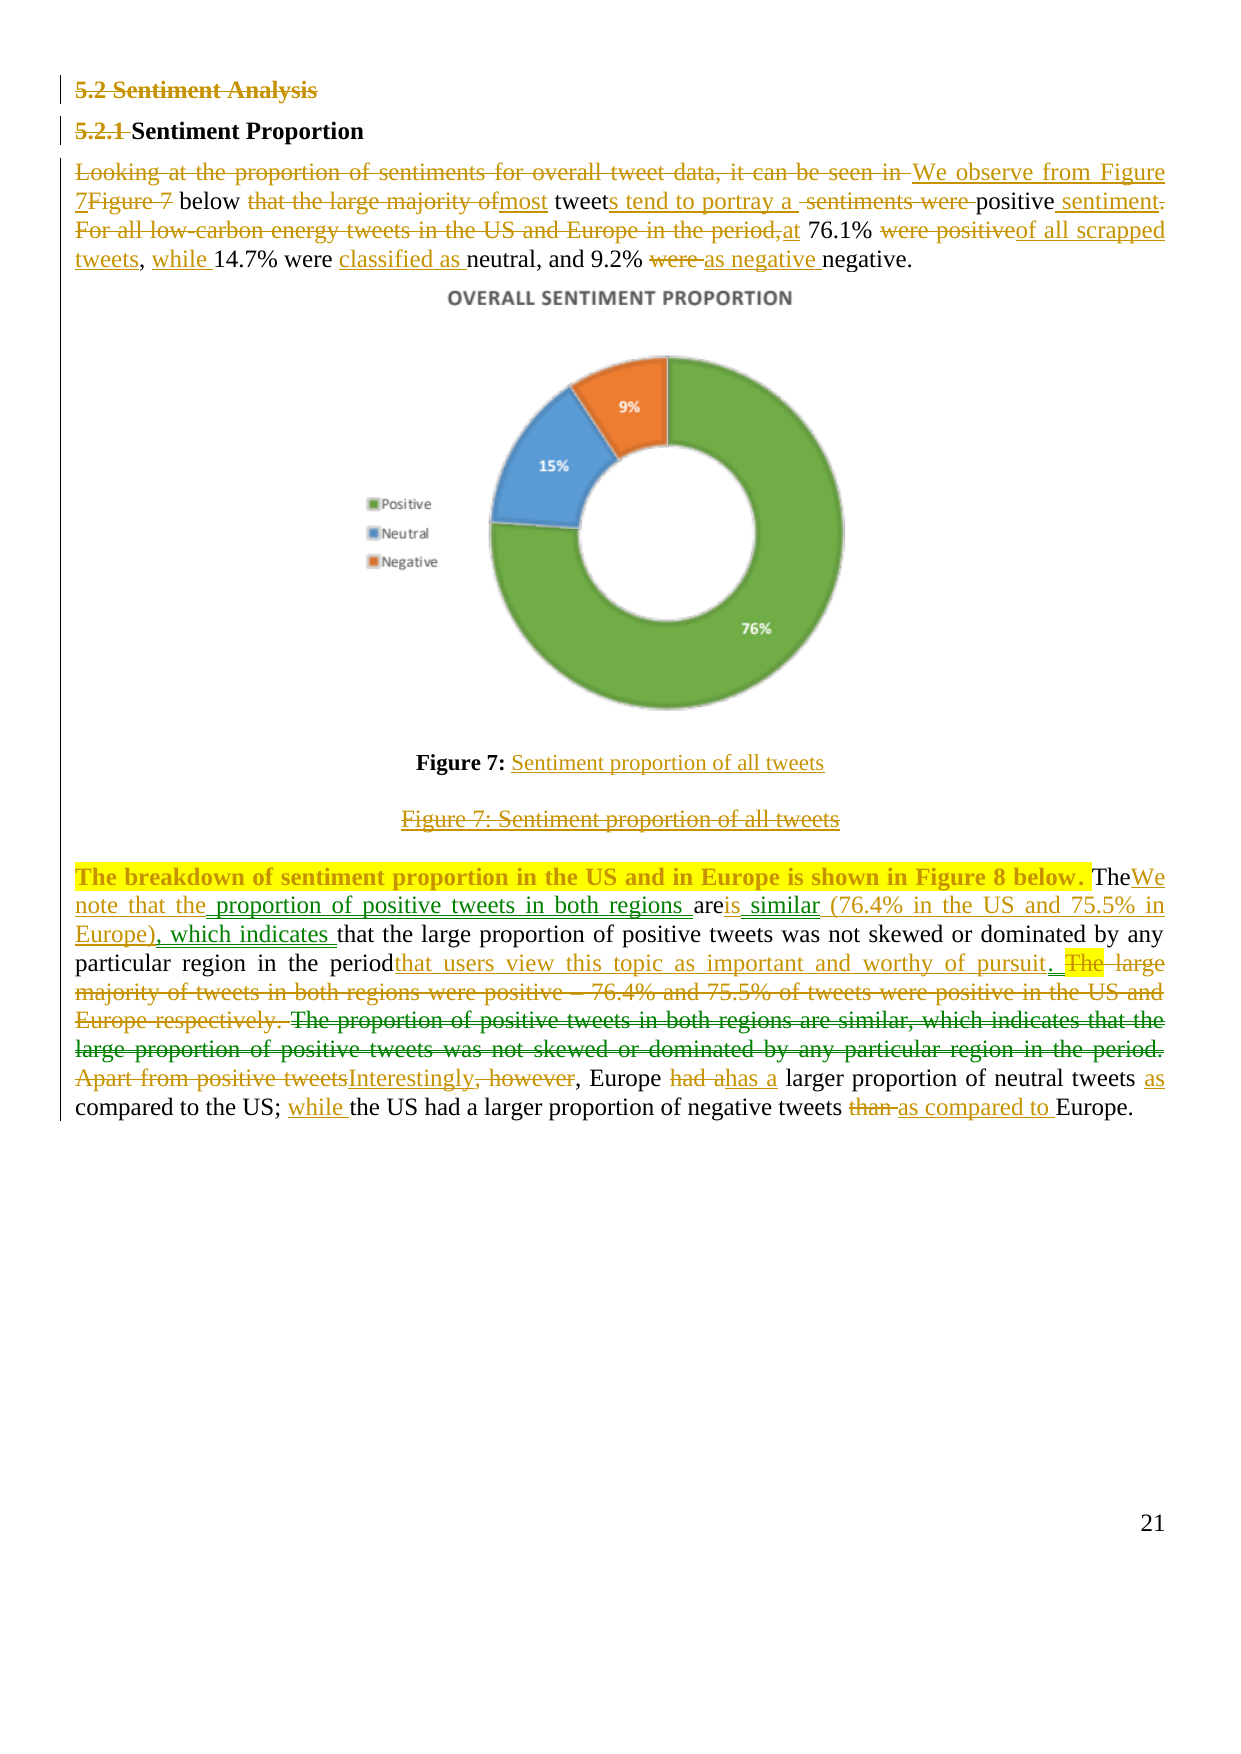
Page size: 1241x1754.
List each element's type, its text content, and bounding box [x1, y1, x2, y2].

subtitle Sentiment Proportion [75, 116, 1165, 145]
text The breakdown of sentiment proportion in the US and in Europe is shown in Figure 8 below. , Europe larger proportion of neutral tweets compared to the US; the US had a larger proportion of negative tweets Europe. [75, 1022, 1165, 1121]
text The breakdown of sentiment proportion in the US and in Europe is shown in Figure 8 below. , Europe larger proportion of neutral tweets compared to the US; the US had a larger proportion of negative tweets Europe. [75, 862, 1165, 1021]
text below tweetpositive 76.1% , 14.7% were neutral, and 9.2% negative. [75, 157, 1165, 272]
text Figure : [75, 749, 1165, 776]
